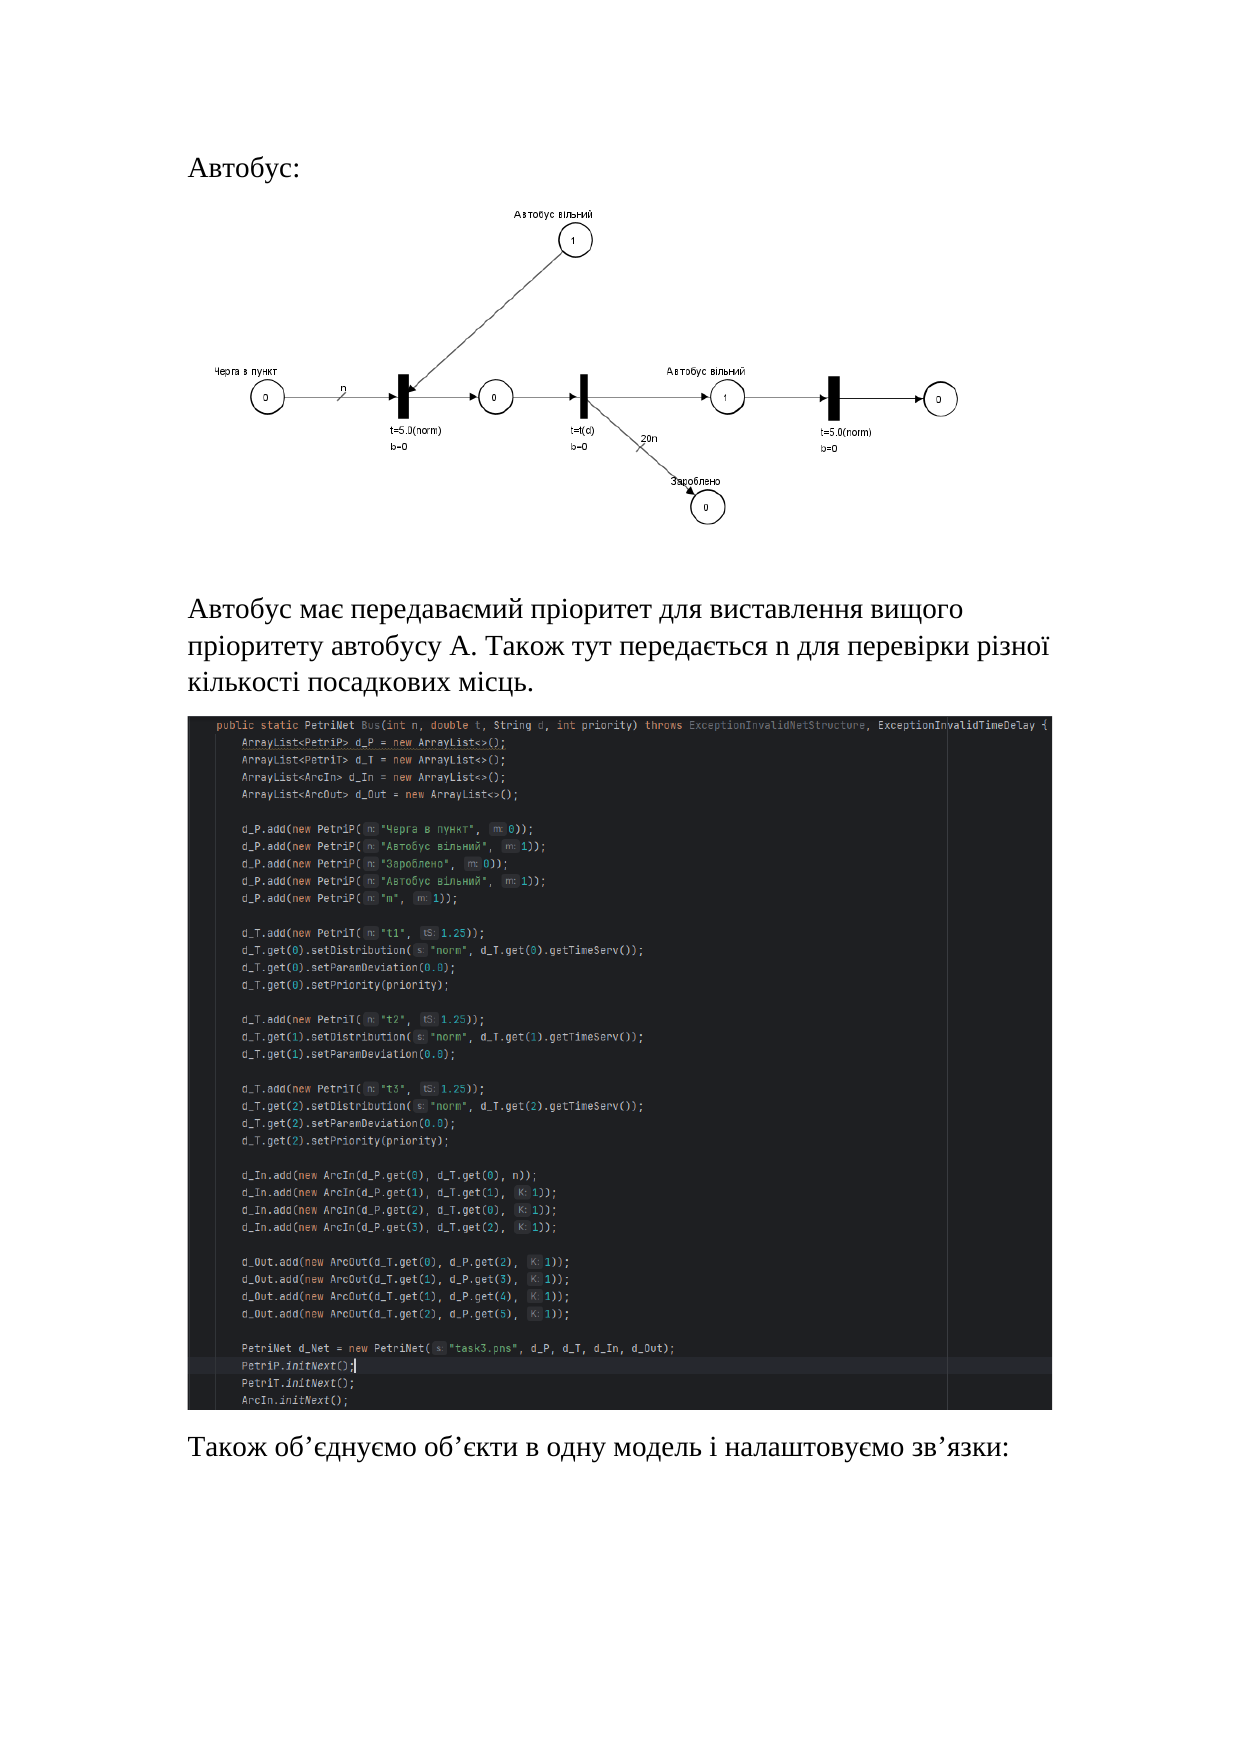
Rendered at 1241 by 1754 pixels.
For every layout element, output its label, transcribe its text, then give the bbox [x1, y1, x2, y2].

picture [187, 716, 1053, 1410]
text Автобус: [187, 150, 1053, 183]
picture [187, 202, 1052, 573]
text Також об’єднуємо об’єкти в одну модель і налаштовуємо зв’язки: [187, 1429, 1053, 1462]
text Автобус має передаваємий пріоритет для виставлення вищого пріоритету автобусу A. Також тут передається n для перевірки різної кількості посадкових місць. [187, 592, 1053, 697]
